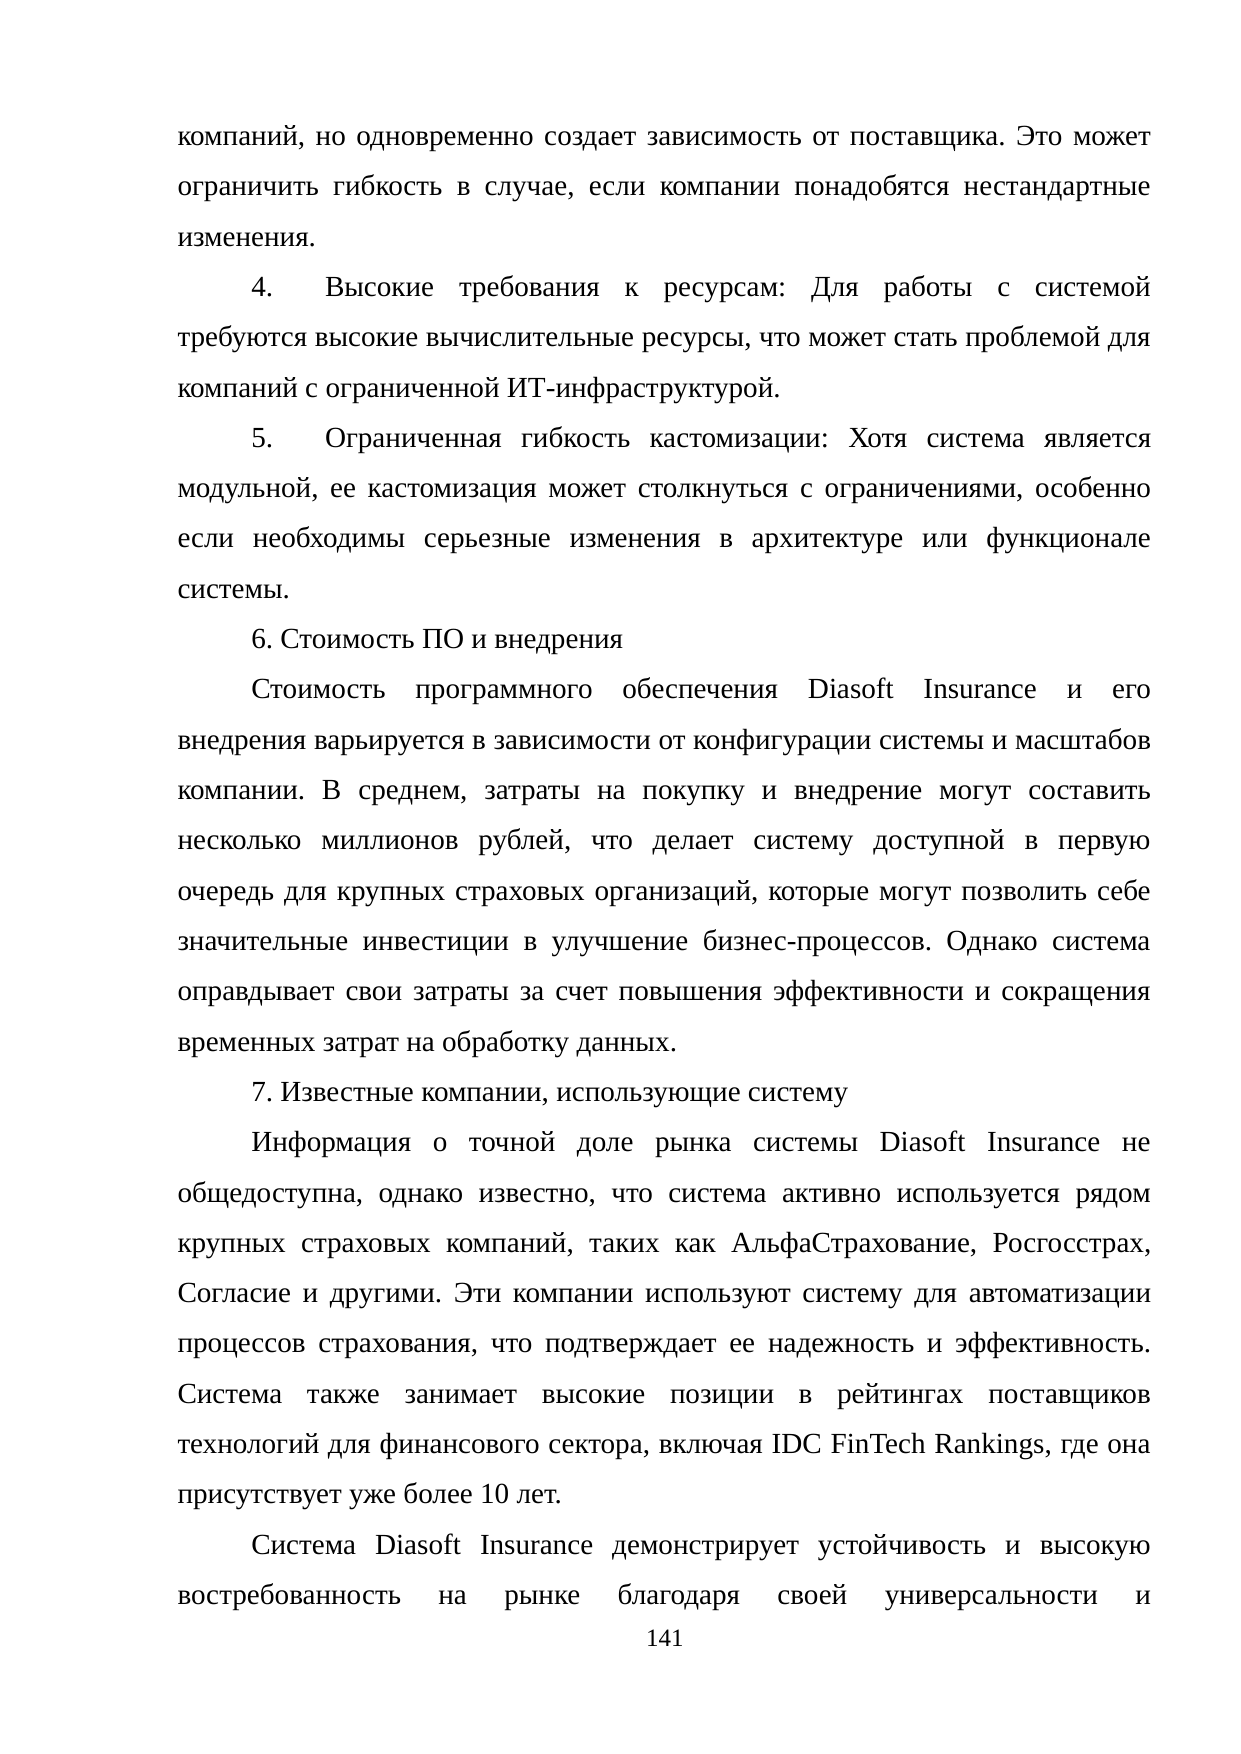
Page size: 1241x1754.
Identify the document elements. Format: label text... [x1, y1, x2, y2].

text 7. Известные компании, использующие систему [177, 1074, 1152, 1108]
list Высокие требования к ресурсам: Для работы с системой требуются высокие вычислительные ресурсы, что может стать проблемой для компаний с ограниченной ИТ-инфраструктурой. [177, 269, 1152, 403]
text Информация о точной доле рынка системы Diasoft Insurance не общедоступна, однако известно, что система активно используется рядом крупных страховых компаний, таких как АльфаСтрахование, Росгосстрах, Согласие и другими. Эти компании используют систему для автоматизации процессов страхования, что подтверждает ее надежность и эффективность. Система также занимает высокие позиции в рейтингах поставщиков технологий для финансового сектора, включая IDC FinTech Rankings, где она присутствует уже более 10 лет. [177, 1124, 1152, 1510]
list Ограниченная гибкость кастомизации: Хотя система является модульной, ее кастомизация может столкнуться с ограничениями, особенно если необходимы серьезные изменения в архитектуре или функционале системы. [177, 420, 1152, 604]
text Стоимость программного обеспечения Diasoft Insurance и его внедрения варьируется в зависимости от конфигурации системы и масштабов компании. В среднем, затраты на покупку и внедрение могут составить несколько миллионов рублей, что делает систему доступной в первую очередь для крупных страховых организаций, которые могут позволить себе значительные инвестиции в улучшение бизнес-процессов. Однако система оправдывает свои затраты за счет повышения эффективности и сокращения временных затрат на обработку данных. [177, 672, 1152, 1057]
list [177, 118, 1152, 252]
text 6. Стоимость ПО и внедрения [177, 621, 1152, 655]
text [177, 1527, 1152, 1611]
